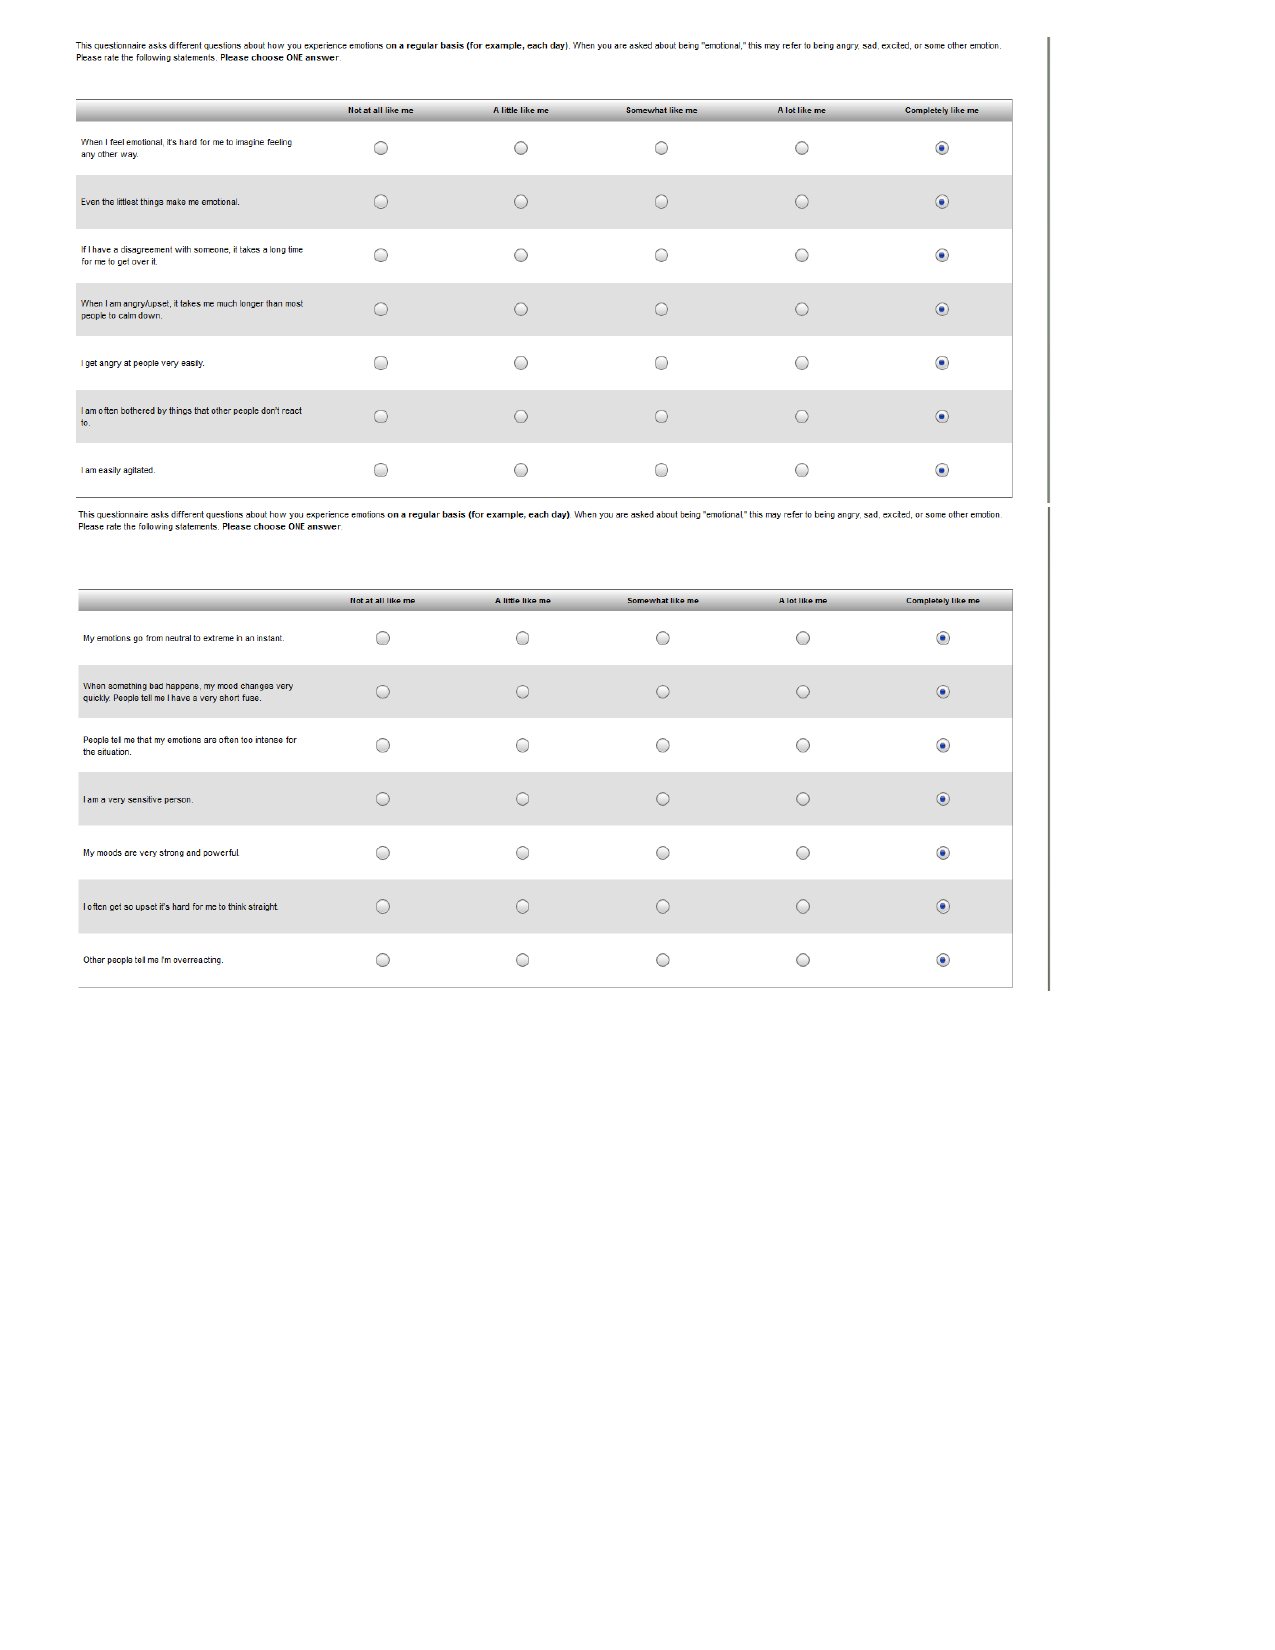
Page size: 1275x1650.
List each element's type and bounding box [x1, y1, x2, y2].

picture [75, 37, 1050, 503]
picture [75, 507, 1050, 991]
